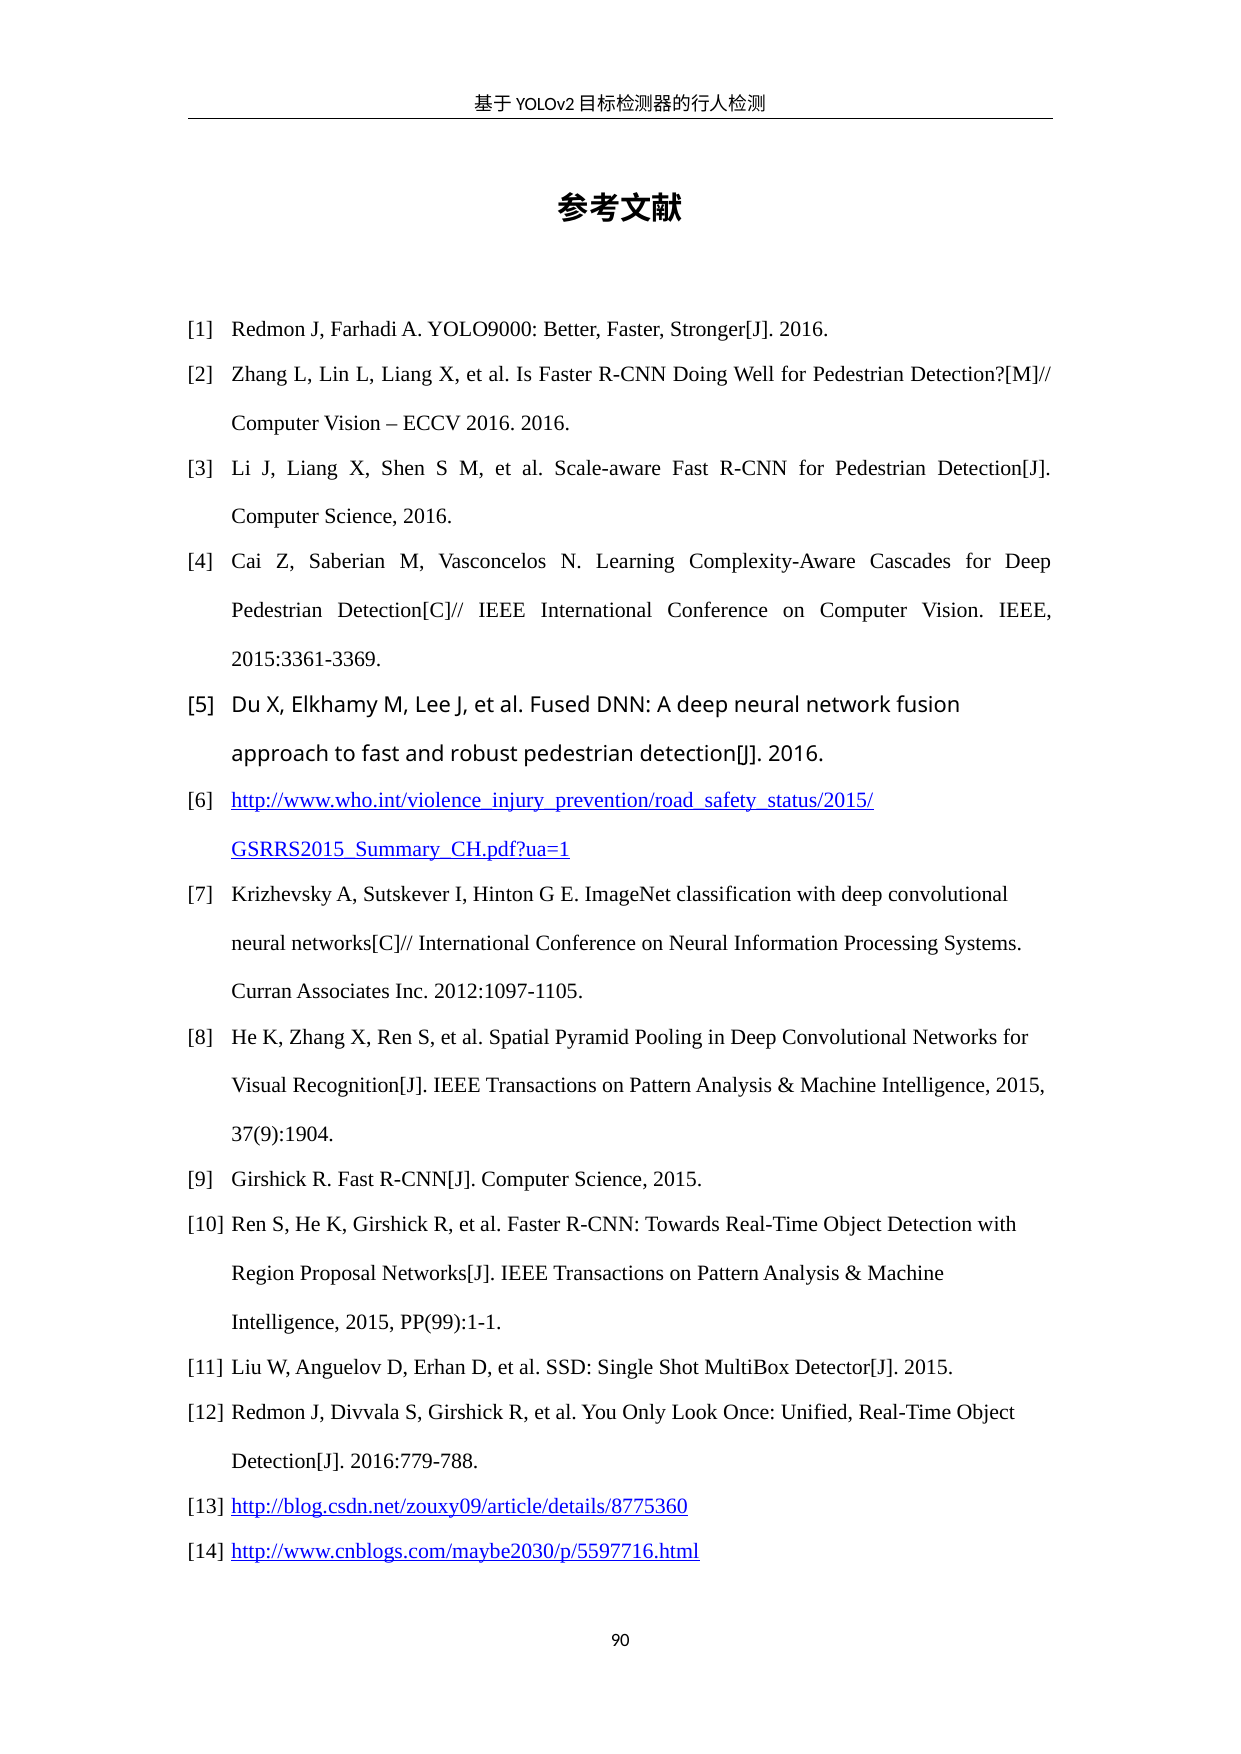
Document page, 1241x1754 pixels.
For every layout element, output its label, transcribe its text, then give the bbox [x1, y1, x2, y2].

list Girshick R. Fast R-CNN[J]. Computer Science, 2015. [187, 1163, 1053, 1195]
list http://www.cnblogs.com/maybe2030/p/5597716.html [187, 1534, 1053, 1567]
subtitle 参考文献 [187, 174, 1053, 239]
list Redmon J, Divvala S, Girshick R, et al. You Only Look Once: Unified, Real-Time Object Detection[J]. 2016:779-788. [187, 1395, 1053, 1477]
list Redmon J, Farhadi A. YOLO9000: Better, Faster, Stronger[J]. 2016. [187, 312, 1053, 344]
list Krizhevsky A, Sutskever I, Hinton G E. ImageNet classification with deep convolutional neural networks[C]// International Conference on Neural Information Processing Systems. Curran Associates Inc. 2012:1097-1105. [187, 877, 1053, 1007]
list Ren S, He K, Girshick R, et al. Faster R-CNN: Towards Real-Time Object Detection with Region Proposal Networks[J]. IEEE Transactions on Pattern Analysis & Machine Intelligence, 2015, PP(99):1-1. [187, 1208, 1053, 1338]
list http://blog.csdn.net/zouxy09/article/details/8775360 [187, 1489, 1053, 1522]
list He K, Zhang X, Ren S, et al. Spatial Pyramid Pooling in Deep Convolutional Networks for Visual Recognition[J]. IEEE Transactions on Pattern Analysis & Machine Intelligence, 2015, 37(9):1904. [187, 1020, 1053, 1150]
list Cai Z, Saberian M, Vasconcelos N. Learning Complexity-Aware Cascades for Deep Pedestrian Detection[C]// IEEE International Conference on Computer Vision. IEEE, 2015:3361-3369. [187, 545, 1053, 675]
list Li J, Liang X, Shen S M, et al. Scale-aware Fast R-CNN for Pedestrian Detection[J]. Computer Science, 2016. [187, 451, 1053, 532]
list Du X, Elkhamy M, Lee J, et al. Fused DNN: A deep neural network fusion approach to fast and robust pedestrian detection[J]. 2016. [187, 687, 1053, 769]
list Liu W, Anguelov D, Erhan D, et al. SSD: Single Shot MultiBox Detector[J]. 2015. [187, 1350, 1053, 1383]
list Zhang L, Lin L, Liang X, et al. Is Faster R-CNN Doing Well for Pedestrian Detection?[M]// Computer Vision – ECCV 2016. 2016. [187, 357, 1053, 438]
list http://www.who.int/violence_injury_prevention/road_safety_status/2015/GSRRS2015_Summary_CH.pdf?ua=1 [187, 783, 1053, 865]
